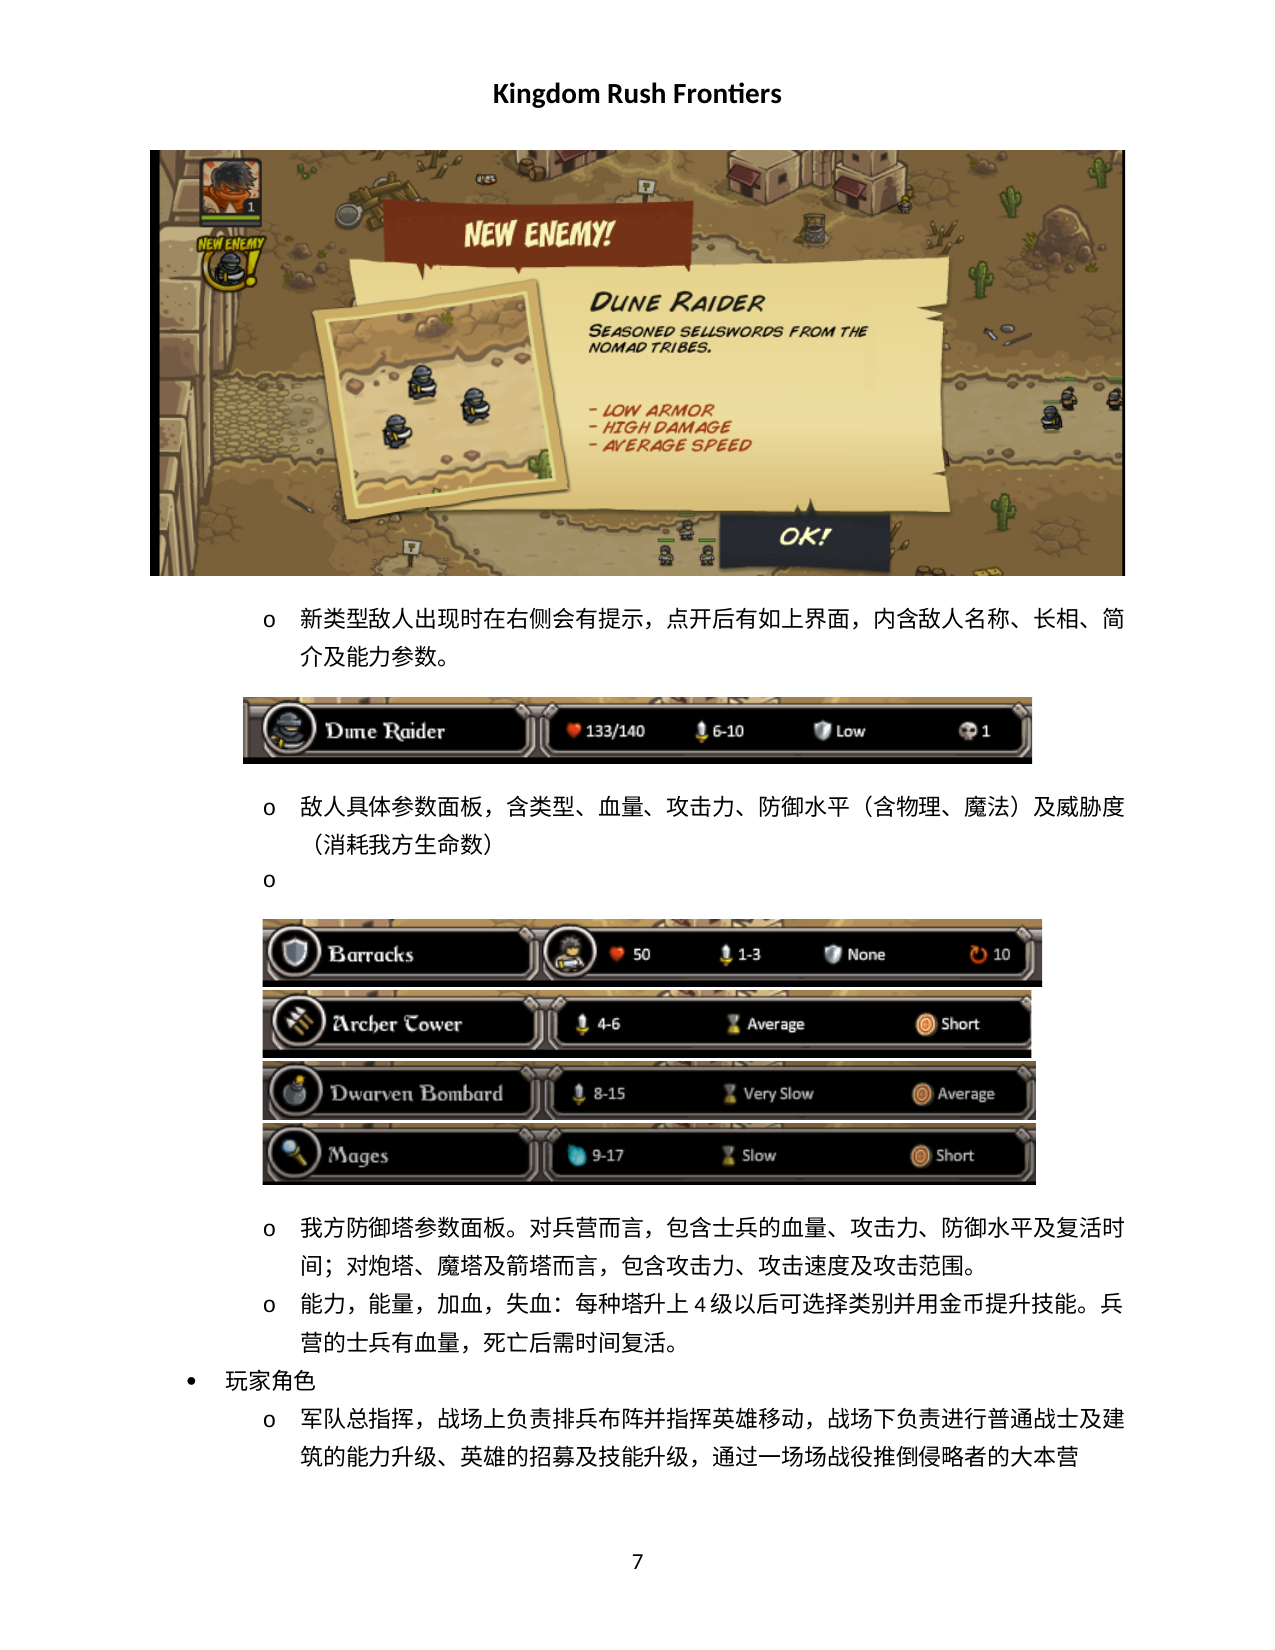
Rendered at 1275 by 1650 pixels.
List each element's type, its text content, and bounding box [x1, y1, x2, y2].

list 军队总指挥，战场上负责排兵布阵并指挥英雄移动，战场下负责进行普通战士及建筑的能力升级、英雄的招募及技能升级，通过一场场战役推倒侵略者的大本营 [262, 1401, 1125, 1472]
list 能力，能量，加血，失血：每种塔升上4级以后可选择类别并用金币提升技能。兵营的士兵有血量，死亡后需时间复活。 [262, 1286, 1125, 1358]
list 新类型敌人出现时在右侧会有提示，点开后有如上界面，内含敌人名称、长相、简介及能力参数。 [262, 601, 1125, 672]
picture [262, 990, 1032, 1058]
list 玩家角色 [187, 1363, 1125, 1396]
picture [262, 1123, 1036, 1185]
picture [262, 919, 1043, 987]
list 我方防御塔参数面板。对兵营而言，包含士兵的血量、攻击力、防御水平及复活时间；对炮塔、魔塔及箭塔而言，包含攻击力、攻击速度及攻击范围。 [262, 1210, 1125, 1281]
list 敌人具体参数面板，含类型、血量、攻击力、防御水平（含物理、魔法）及威胁度（消耗我方生命数） [262, 788, 1125, 860]
picture [150, 150, 1125, 576]
picture [243, 697, 1033, 764]
picture [262, 1061, 1036, 1120]
